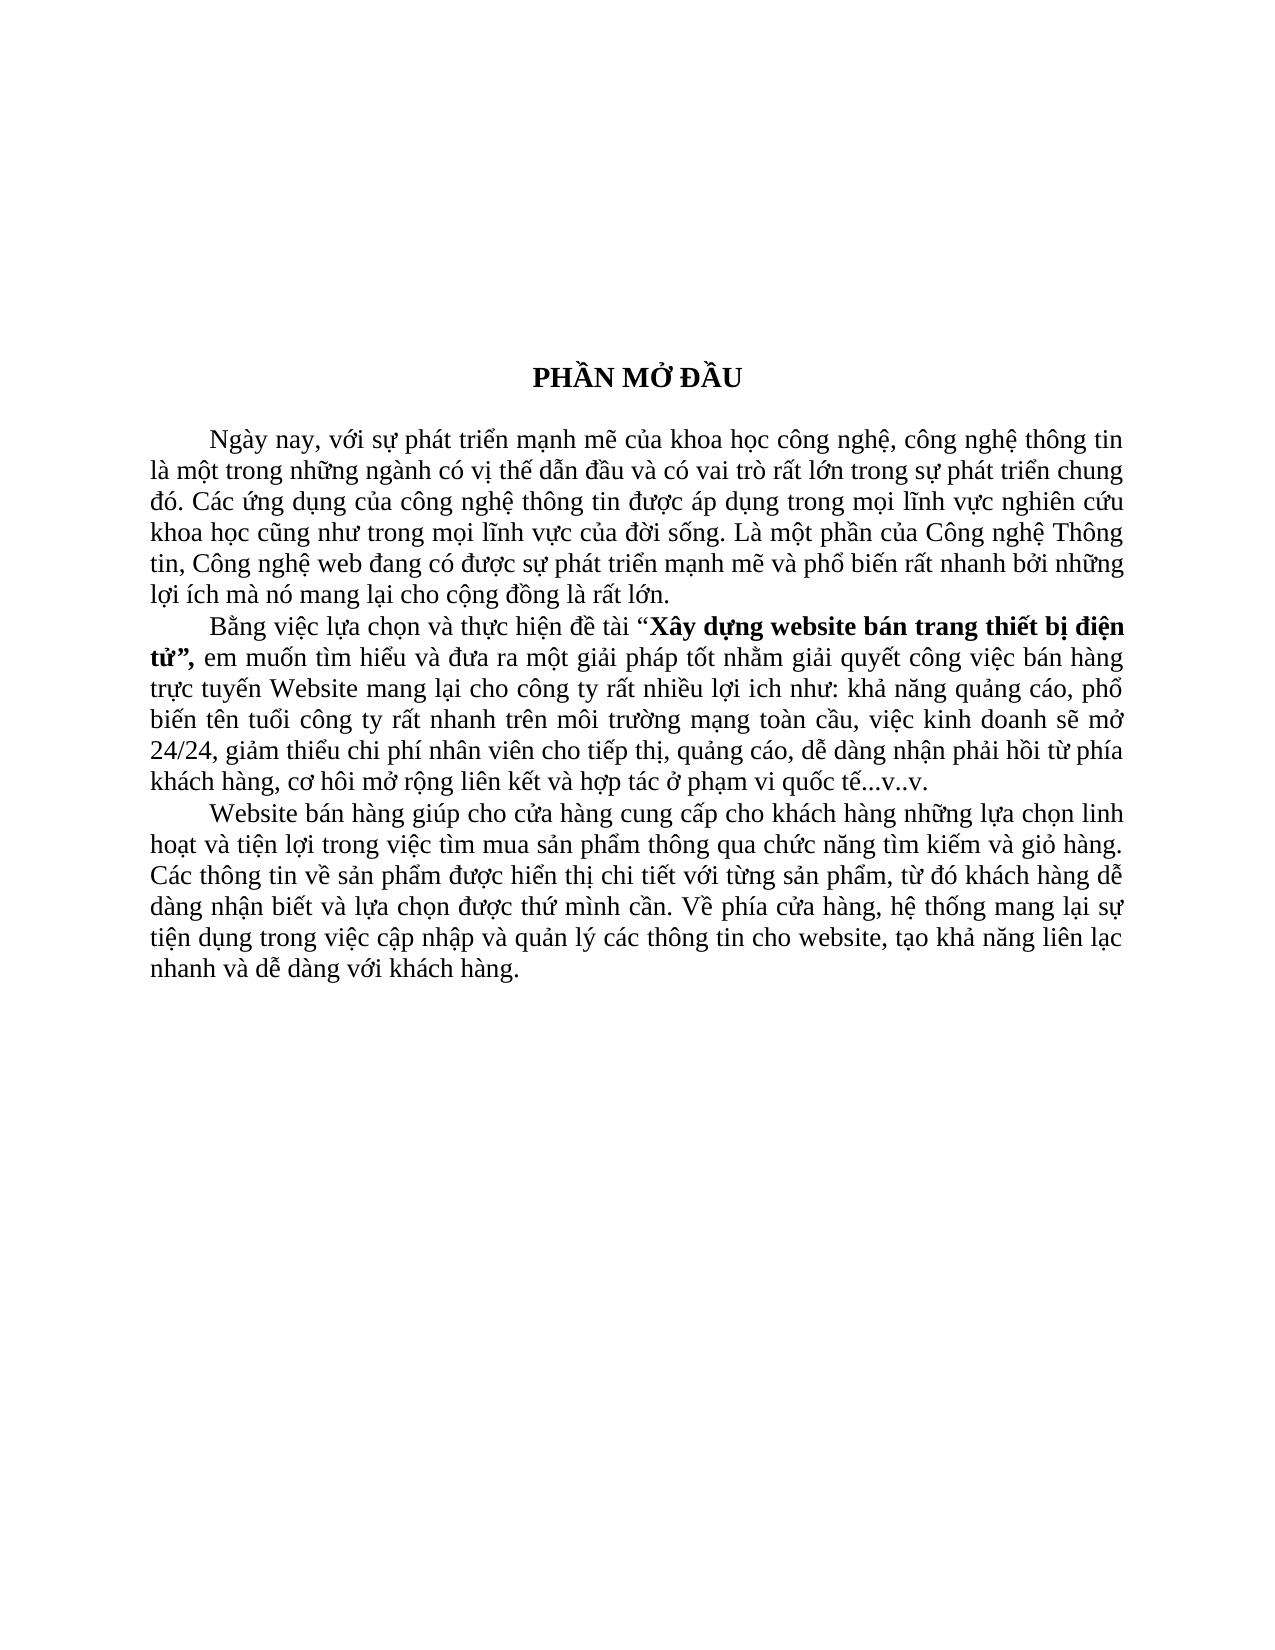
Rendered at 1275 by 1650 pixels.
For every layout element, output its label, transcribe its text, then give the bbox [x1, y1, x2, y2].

text Website bán hàng giúp cho cửa hàng cung cấp cho khách hàng những lựa chọn linh hoạt và tiện lợi trong việc tìm mua sản phẩm thông qua chức năng tìm kiếm và giỏ hàng. Các thông tin về sản phẩm được hiển thị chi tiết với từng sản phẩm, từ đó khách hàng dễ dàng nhận biết và lựa chọn được thứ mình cần. Về phía cửa hàng, hệ thống mang lại sự tiện dụng trong việc cập nhập và quản lý các thông tin cho website, tạo khả năng liên lạc nhanh và dễ dàng với khách hàng. [150, 797, 1125, 983]
text PHẦN MỞ ĐẦU [150, 361, 1125, 394]
text Ngày nay, với sự phát triển mạnh mẽ của khoa học công nghệ, công nghệ thông tin là một trong những ngành có vị thế dẫn đầu và có vai trò rất lớn trong sự phát triển chung đó. Các ứng dụng của công nghệ thông tin được áp dụng trong mọi lĩnh vực nghiên cứu khoa học cũng như trong mọi lĩnh vực của đời sống. Là một phần của Công nghệ Thông tin, Công nghệ web đang có được sự phát triển mạnh mẽ và phổ biến rất nhanh bởi những lợi ích mà nó mang lại cho cộng đồng là rất lớn. [150, 423, 1125, 610]
text Bằng việc lựa chọn và thực hiện đề tài “Xây dựng website bán trang thiết bị điện tử”, em muốn tìm hiểu và đưa ra một giải pháp tốt nhằm giải quyết công việc bán hàng trực tuyến Website mang lại cho công ty rất nhiều lợi ich như: khả năng quảng cáo, phổ biến tên tuổi công ty rất nhanh trên môi trường mạng toàn cầu, việc kinh doanh sẽ mở 24/24, giảm thiểu chi phí nhân viên cho tiếp thị, quảng cáo, dễ dàng nhận phải hồi từ phía khách hàng, cơ hôi mở rộng liên kết và hợp tác ở phạm vi quốc tế...v..v. [150, 610, 1125, 797]
